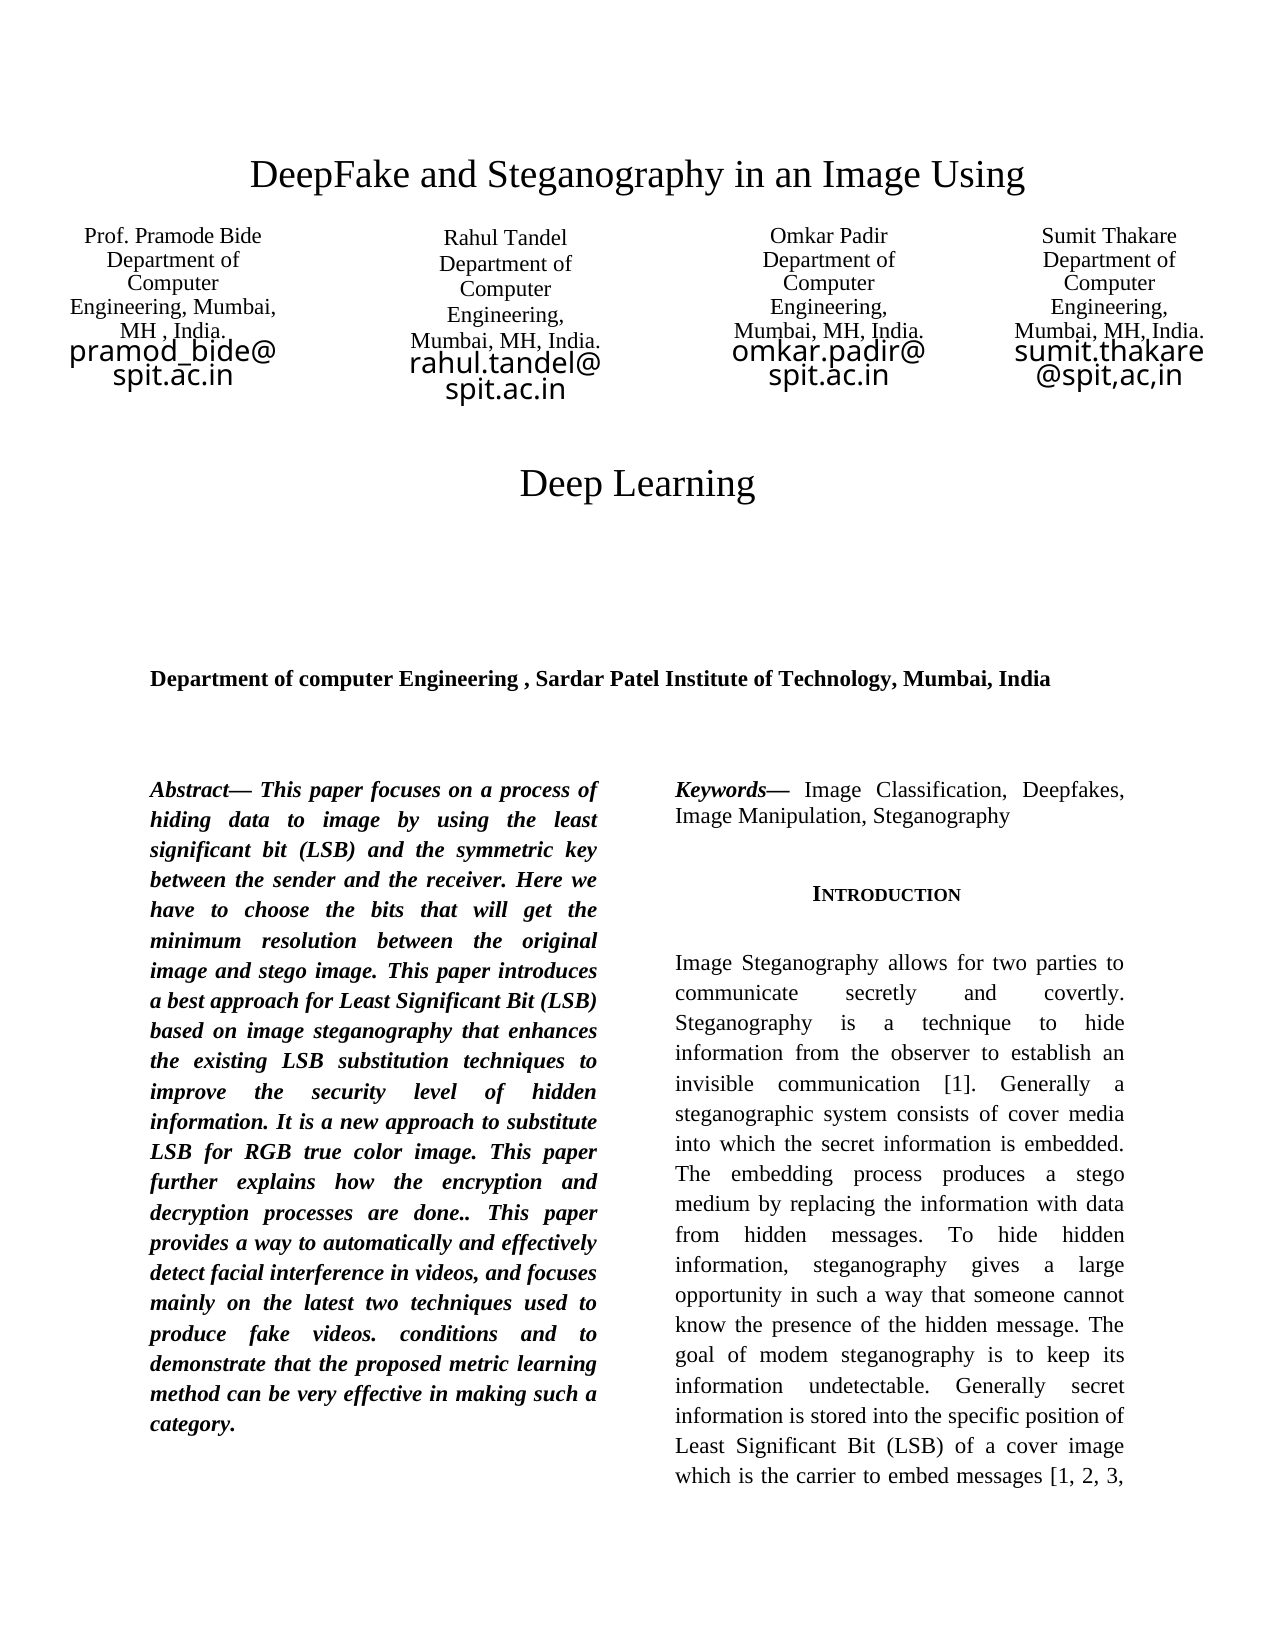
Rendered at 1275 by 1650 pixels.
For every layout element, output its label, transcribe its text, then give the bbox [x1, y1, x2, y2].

table_header Omkar Padir Department of Computer Engineering, Mumbai, MH, India. omkar.padir@spit.ac.in [666, 225, 947, 460]
text Keywords— Image Classification, Deepfakes, Image Manipulation, Steganography [675, 776, 1125, 828]
table_header Prof. Pramode Bide Department of Computer Engineering, Mumbai, MH , India. pramod_bide@spit.ac.in [48, 225, 343, 460]
text Department of computer Engineering , Sardar Patel Institute of Technology, Mumbai, India [150, 664, 1125, 691]
text Abstract— This paper focuses on a process of hiding data to image by using the least significant bit (LSB) and the symmetric key between the sender and the receiver. Here we have to choose the bits that will get the minimum resolution between the original image and stego image. This paper introduces a best approach for Least Significant Bit (LSB) based on image steganography that enhances the existing LSB substitution techniques to improve the security level of hidden information. It is a new approach to substitute LSB for RGB true color image. This paper further explains how the encryption and decryption processes are done.. This paper provides a way to automatically and effectively detect facial interference in videos, and focuses mainly on the latest two techniques used to produce fake videos. conditions and to demonstrate that the proposed metric learning method can be very effective in making such a category. [150, 776, 600, 1437]
text Introduction [675, 880, 1125, 906]
text Deep Learning [150, 460, 1125, 505]
table_header Rahul Tandel Department of Computer Engineering, Mumbai, MH, India. rahul.tandel@spit.ac.in [343, 225, 666, 460]
text DeepFake and Steganography in an Image Using [150, 150, 1125, 196]
table_header Sumit Thakare Department of Computer Engineering, Mumbai, MH, India. sumit.thakare@spit,ac,in [947, 225, 1227, 460]
